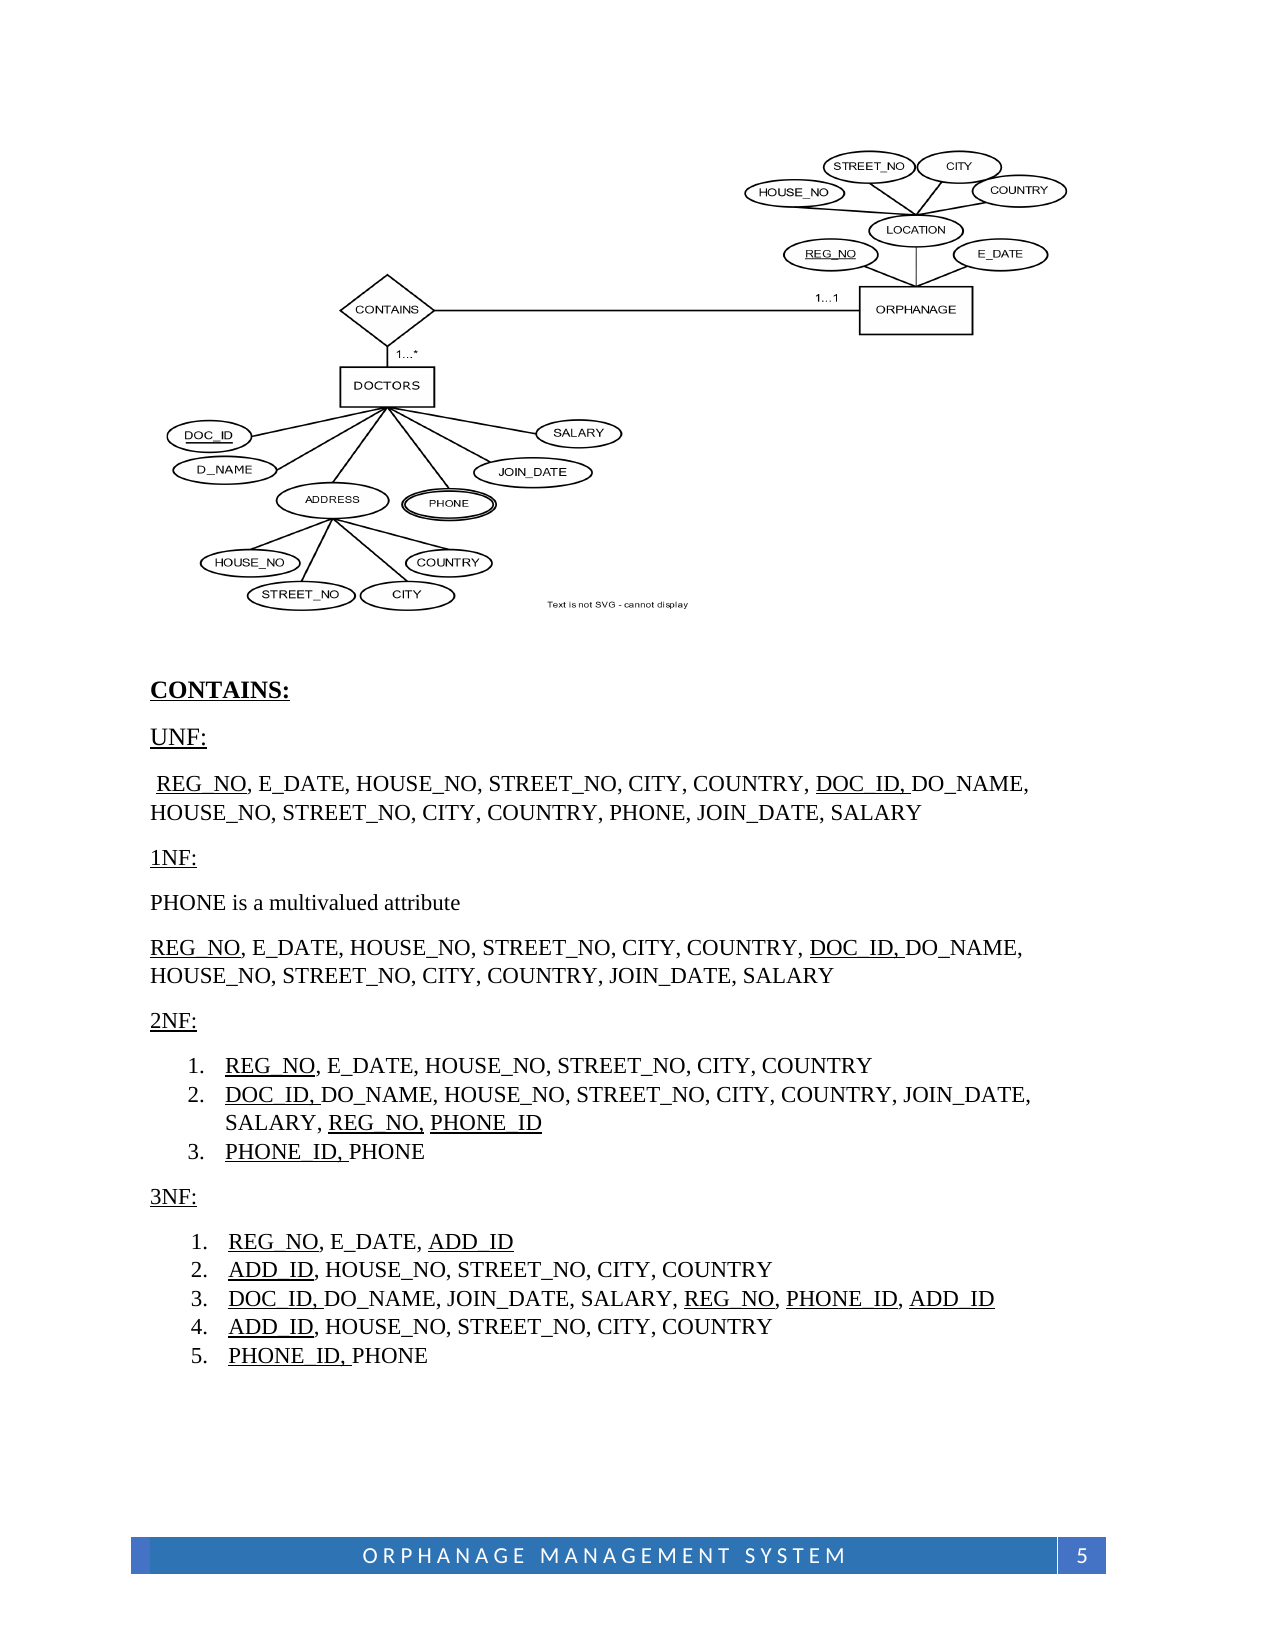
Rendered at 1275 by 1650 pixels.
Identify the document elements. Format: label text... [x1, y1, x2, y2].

text REG_NO, E_DATE, HOUSE_NO, STREET_NO, CITY, COUNTRY, DOC_ID, DO_NAME, HOUSE_NO, STREET_NO, CITY, COUNTRY, PHONE, JOIN_DATE, SALARY [150, 770, 1125, 825]
text REG_NO, E_DATE, HOUSE_NO, STREET_NO, CITY, COUNTRY, DOC_ID, DO_NAME, HOUSE_NO, STREET_NO, CITY, COUNTRY, JOIN_DATE, SALARY [150, 934, 1125, 989]
text UNF: [150, 722, 1125, 751]
picture [166, 150, 1068, 611]
list PHONE_ID, PHONE [191, 1342, 1125, 1368]
list DOC_ID, DO_NAME, JOIN_DATE, SALARY, REG_NO, PHONE_ID, ADD_ID [191, 1285, 1125, 1311]
list PHONE_ID, PHONE [187, 1138, 1125, 1164]
text 3NF: [150, 1183, 1125, 1209]
text 1NF: [150, 844, 1125, 870]
list REG_NO, E_DATE, HOUSE_NO, STREET_NO, CITY, COUNTRY [187, 1053, 1125, 1079]
list DOC_ID, DO_NAME, HOUSE_NO, STREET_NO, CITY, COUNTRY, JOIN_DATE, SALARY, REG_NO, PHONE_ID [187, 1081, 1125, 1136]
text 2NF: [150, 1007, 1125, 1034]
list ADD_ID, HOUSE_NO, STREET_NO, CITY, COUNTRY [191, 1313, 1125, 1340]
text PHONE is a multivalued attribute [150, 889, 1125, 915]
list REG_NO, E_DATE, ADD_ID [191, 1228, 1125, 1254]
list ADD_ID, HOUSE_NO, STREET_NO, CITY, COUNTRY [191, 1257, 1125, 1283]
text CONTAINS: [150, 675, 1125, 703]
